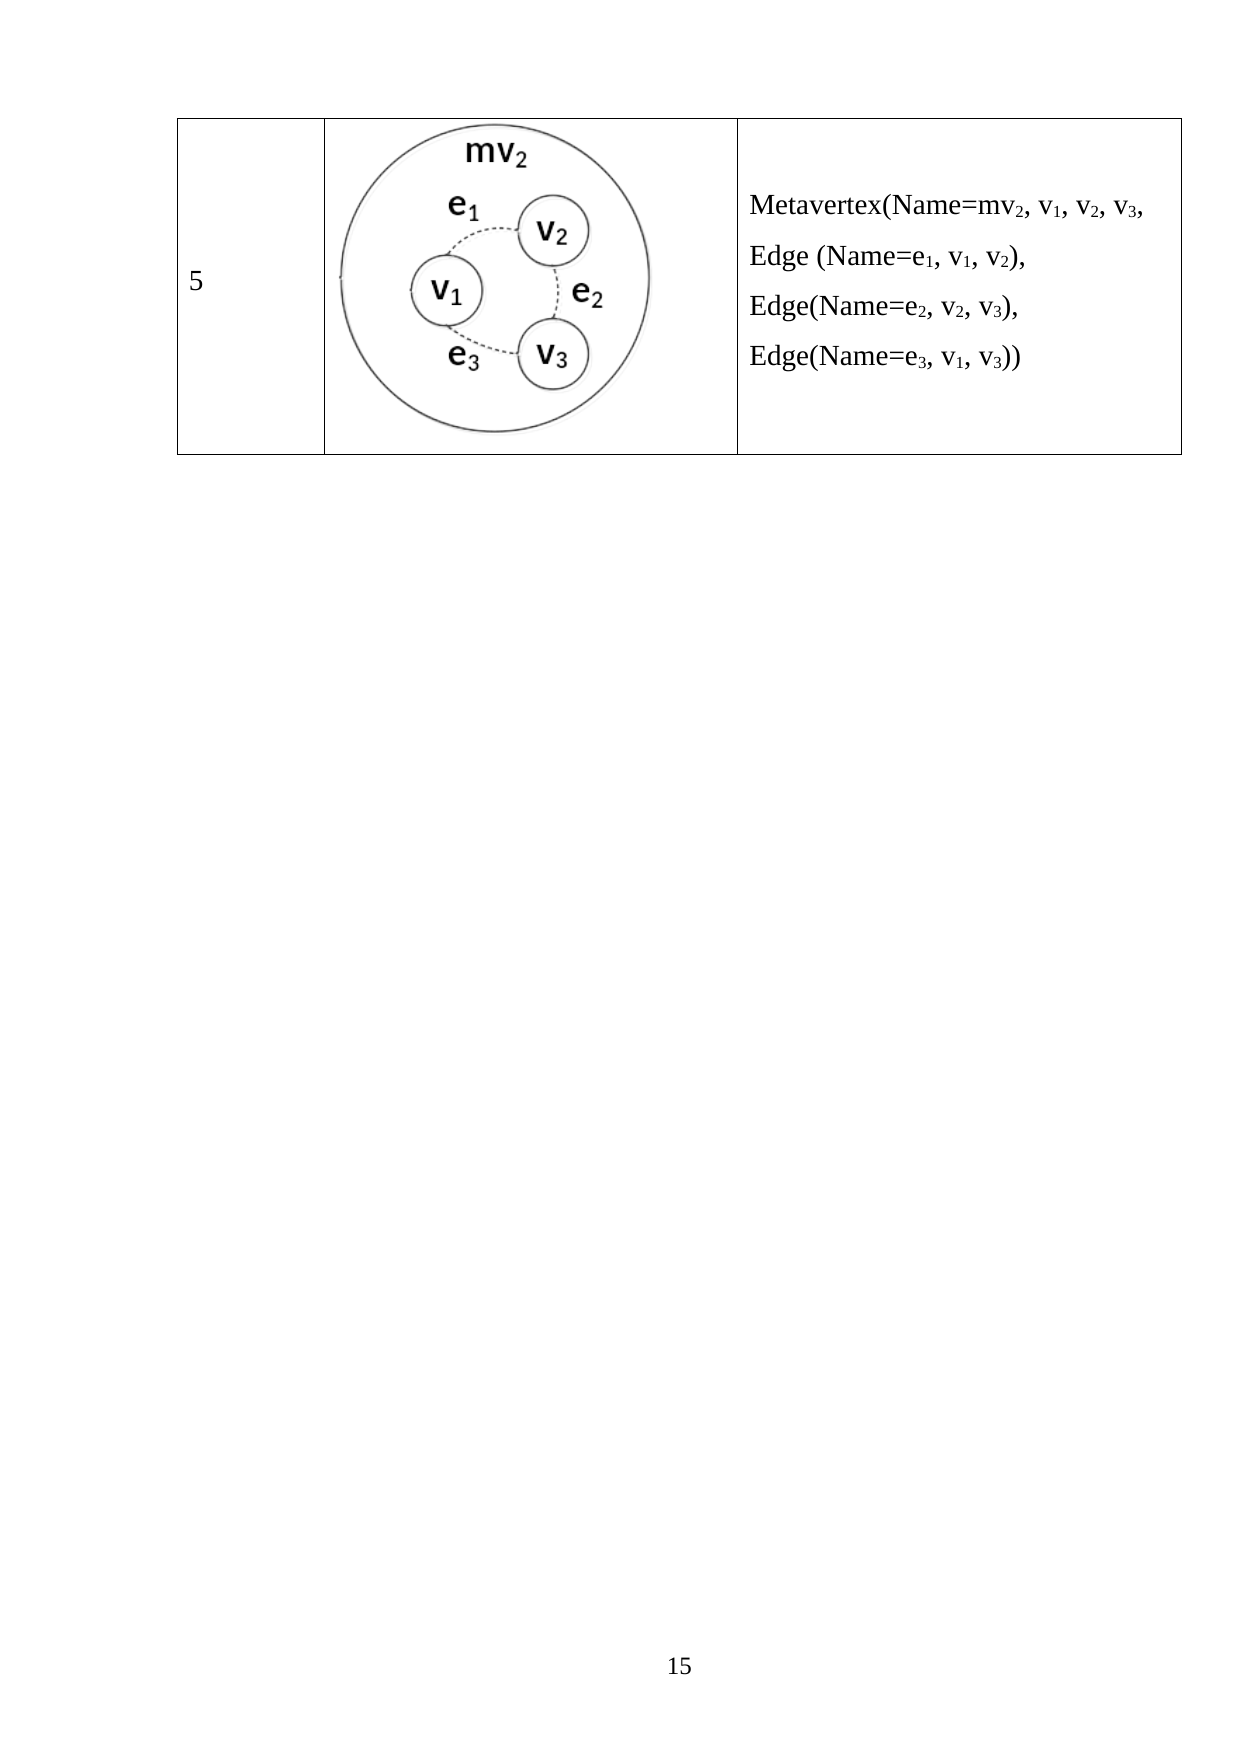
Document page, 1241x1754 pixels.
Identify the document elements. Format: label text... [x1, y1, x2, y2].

table_cell Metavertex(Name=mv2, v1, v2, v3, Edge (Name=e1, v1, v2), Edge(Name=e2, v2, v3), Edge(Name=e3, v1, v3)) [738, 119, 1181, 454]
table_cell [325, 119, 737, 454]
table_cell 5 [178, 119, 324, 454]
